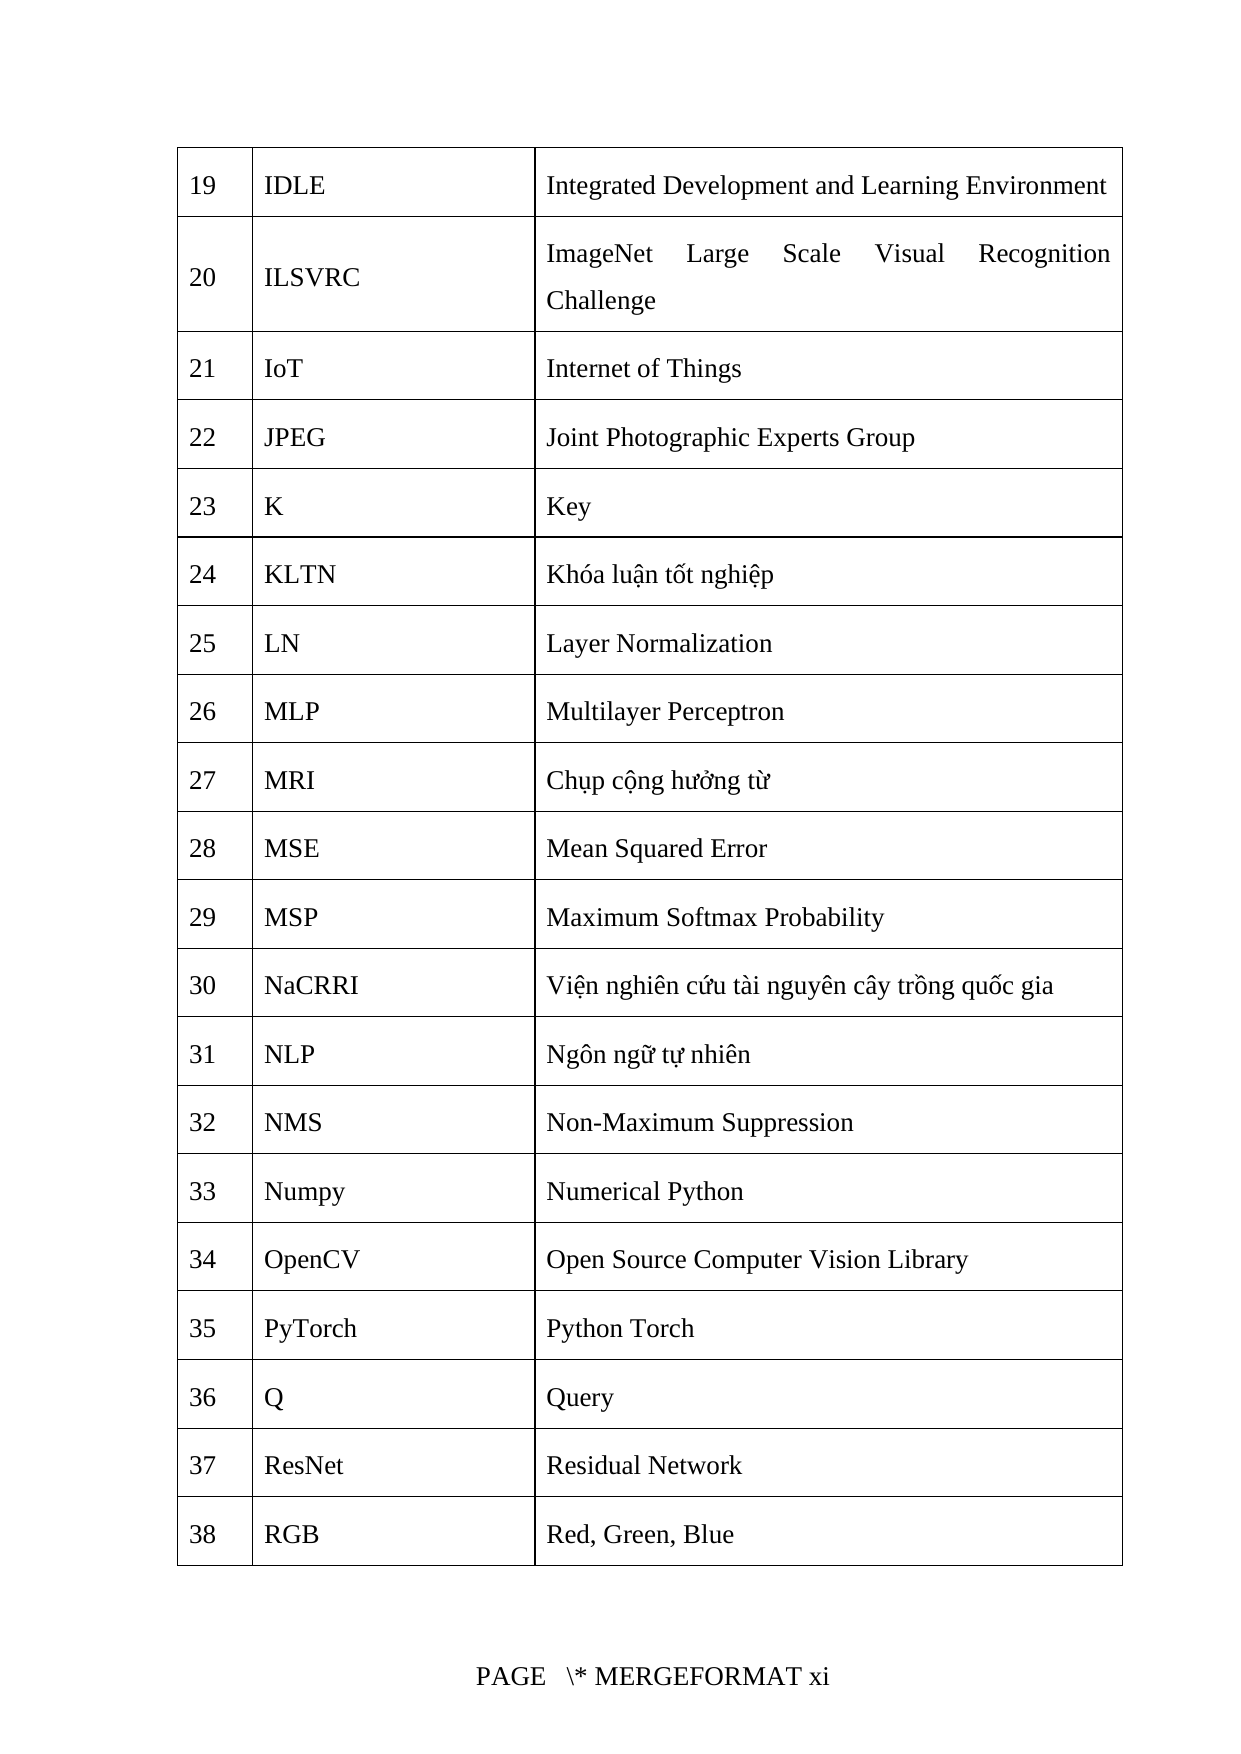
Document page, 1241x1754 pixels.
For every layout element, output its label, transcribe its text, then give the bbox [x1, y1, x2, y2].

table_cell Residual Network [536, 1429, 1122, 1496]
table_cell 23 [178, 469, 252, 536]
table_cell Non-Maximum Suppression [536, 1086, 1122, 1153]
table_cell PyTorch [253, 1291, 534, 1359]
table_cell 29 [178, 880, 252, 948]
table_cell Multilayer Perceptron [536, 675, 1122, 742]
table_cell Numerical Python [536, 1154, 1122, 1222]
table_cell Chụp cộng hưởng từ [536, 743, 1122, 811]
table_cell Integrated Development and Learning Environment [536, 148, 1122, 216]
table_cell Python Torch [536, 1291, 1122, 1359]
table_cell LN [253, 606, 534, 673]
table_cell MLP [253, 675, 534, 742]
table_cell NMS [253, 1086, 534, 1153]
table_cell Joint Photographic Experts Group [536, 400, 1122, 468]
table_cell 25 [178, 606, 252, 673]
table_cell ImageNet Large Scale Visual Recognition Challenge [536, 217, 1122, 331]
table_cell IoT [253, 332, 534, 399]
table_cell ResNet [253, 1429, 534, 1496]
table_cell Numpy [253, 1154, 534, 1222]
table_cell 24 [178, 538, 252, 605]
table_cell 30 [178, 949, 252, 1016]
table_cell ILSVRC [253, 217, 534, 331]
table_cell 21 [178, 332, 252, 399]
table_cell JPEG [253, 400, 534, 468]
table_cell 38 [178, 1497, 252, 1564]
table_cell NaCRRI [253, 949, 534, 1016]
table_cell Internet of Things [536, 332, 1122, 399]
table_cell Q [253, 1360, 534, 1427]
table_cell NLP [253, 1017, 534, 1085]
table_cell 22 [178, 400, 252, 468]
table_cell Maximum Softmax Probability [536, 880, 1122, 948]
table_cell MSP [253, 880, 534, 948]
table_cell Layer Normalization [536, 606, 1122, 673]
table_cell K [253, 469, 534, 536]
table_cell 32 [178, 1086, 252, 1153]
table_cell Query [536, 1360, 1122, 1427]
table_cell Key [536, 469, 1122, 536]
table_cell 19 [178, 148, 252, 216]
table_cell MRI [253, 743, 534, 811]
table_cell OpenCV [253, 1223, 534, 1290]
table_cell KLTN [253, 538, 534, 605]
table_cell IDLE [253, 148, 534, 216]
table_cell 31 [178, 1017, 252, 1085]
table_cell 33 [178, 1154, 252, 1222]
table_cell Open Source Computer Vision Library [536, 1223, 1122, 1290]
table_cell Red, Green, Blue [536, 1497, 1122, 1564]
table_cell 35 [178, 1291, 252, 1359]
table_cell 20 [178, 217, 252, 331]
table_cell MSE [253, 812, 534, 879]
table_cell Viện nghiên cứu tài nguyên cây trồng quốc gia [536, 949, 1122, 1016]
table_cell 36 [178, 1360, 252, 1427]
table_cell Khóa luận tốt nghiệp [536, 538, 1122, 605]
table_cell 34 [178, 1223, 252, 1290]
table_cell Ngôn ngữ tự nhiên [536, 1017, 1122, 1085]
table_cell 27 [178, 743, 252, 811]
table_cell 26 [178, 675, 252, 742]
table_cell 28 [178, 812, 252, 879]
table_cell Mean Squared Error [536, 812, 1122, 879]
table_cell 37 [178, 1429, 252, 1496]
table_cell RGB [253, 1497, 534, 1564]
